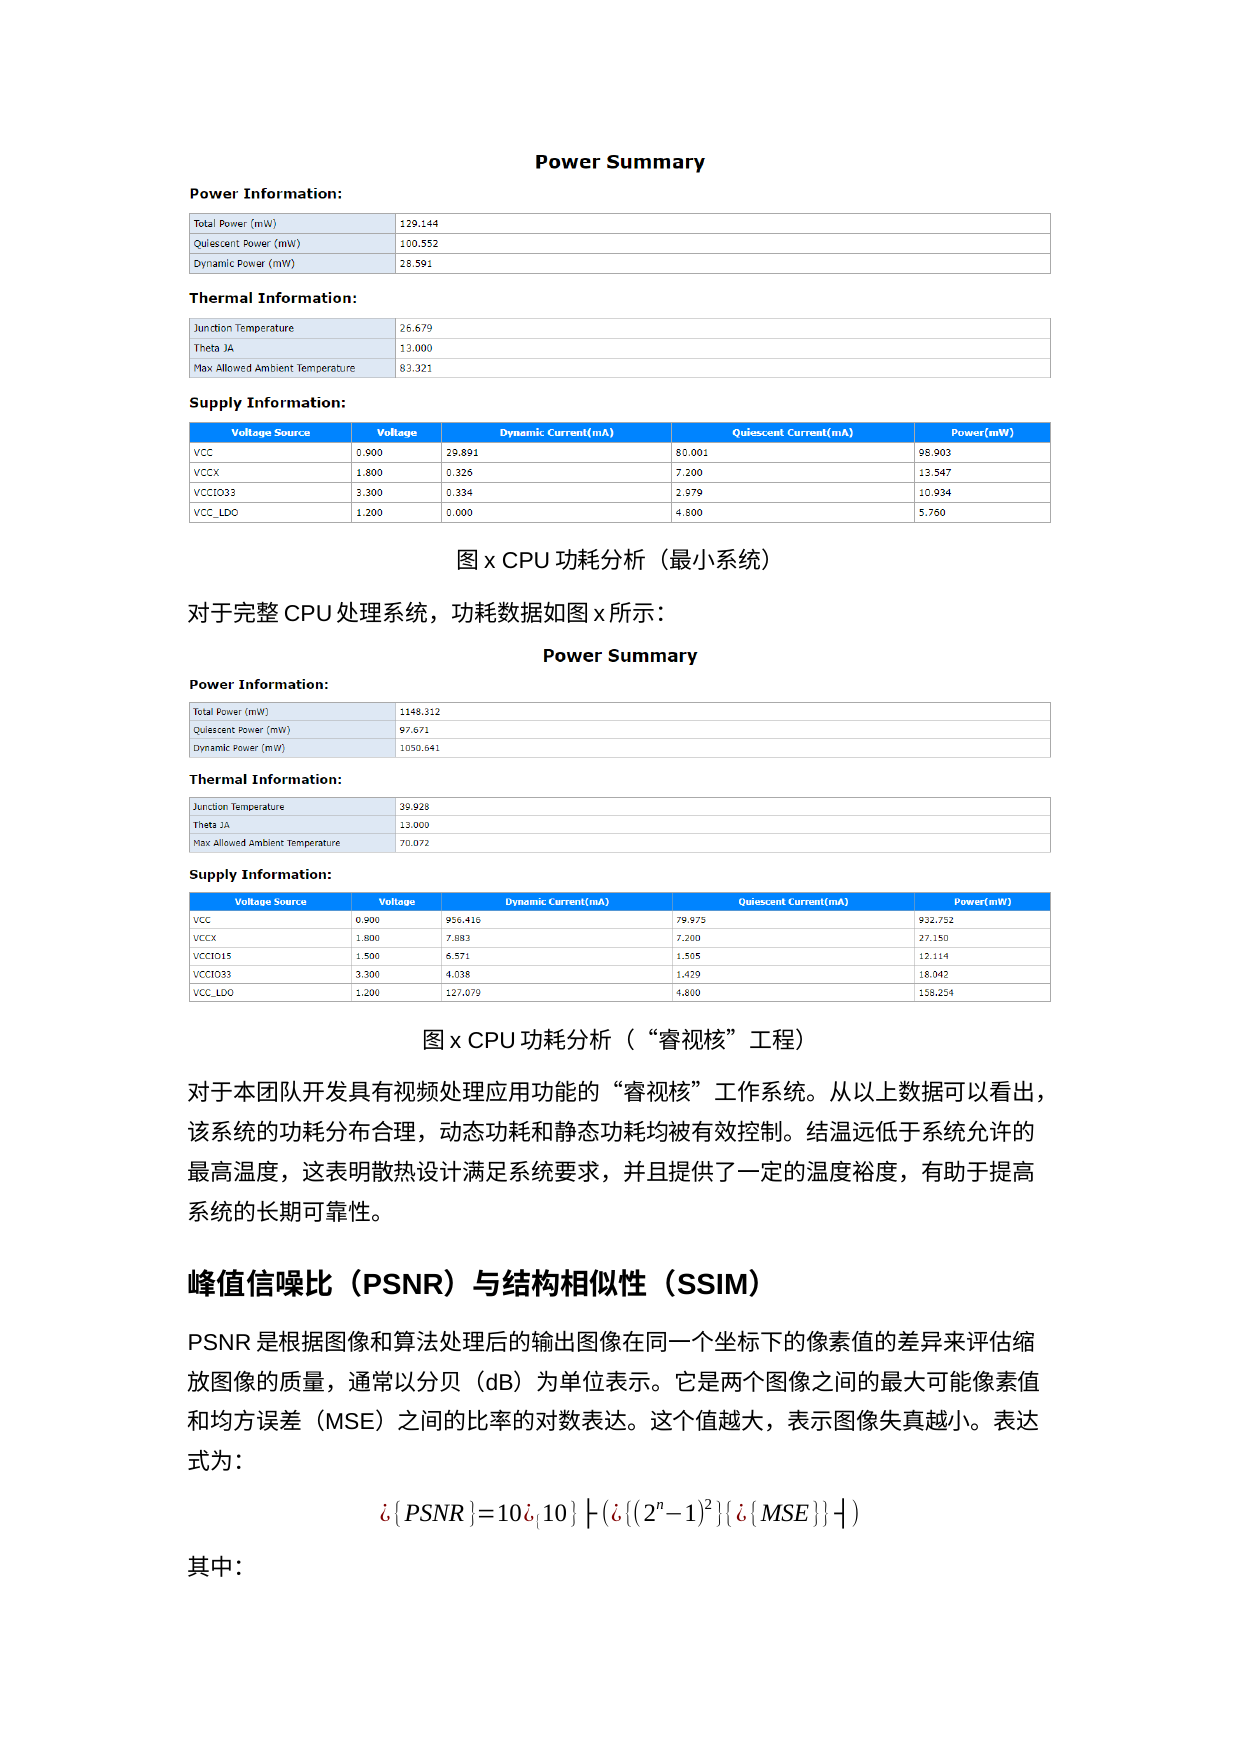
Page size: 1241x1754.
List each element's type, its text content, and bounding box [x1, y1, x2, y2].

text 对于本团队开发具有视频处理应用功能的“睿视核”工作系统。从以上数据可以看出，该系统的功耗分布合理，动态功耗和静态功耗均被有效控制。结温远低于系统允许的最高温度，这表明散热设计满足系统要求，并且提供了一定的温度裕度，有助于提高系统的长期可靠性。 [187, 1074, 1053, 1227]
text 其中： [187, 1549, 1053, 1582]
text 对于完整CPU处理系统，功耗数据如图x所示： [187, 594, 1053, 628]
picture [188, 646, 1052, 1003]
text PSNR是根据图像和算法处理后的输出图像在同一个坐标下的像素值的差异来评估缩放图像的质量，通常以分贝（dB）为单位表示。它是两个图像之间的最大可能像素值和均方误差（MSE）之间的比率的对数表达。这个值越大，表示图像失真越小。表达式为： [187, 1323, 1053, 1476]
text 图x CPU功耗分析（“睿视核”工程） [187, 1022, 1053, 1055]
text 峰值信噪比（PSNR）与结构相似性（SSIM） [187, 1260, 1053, 1303]
picture [188, 150, 1052, 524]
text 图x CPU功耗分析（最小系统） [187, 542, 1053, 575]
